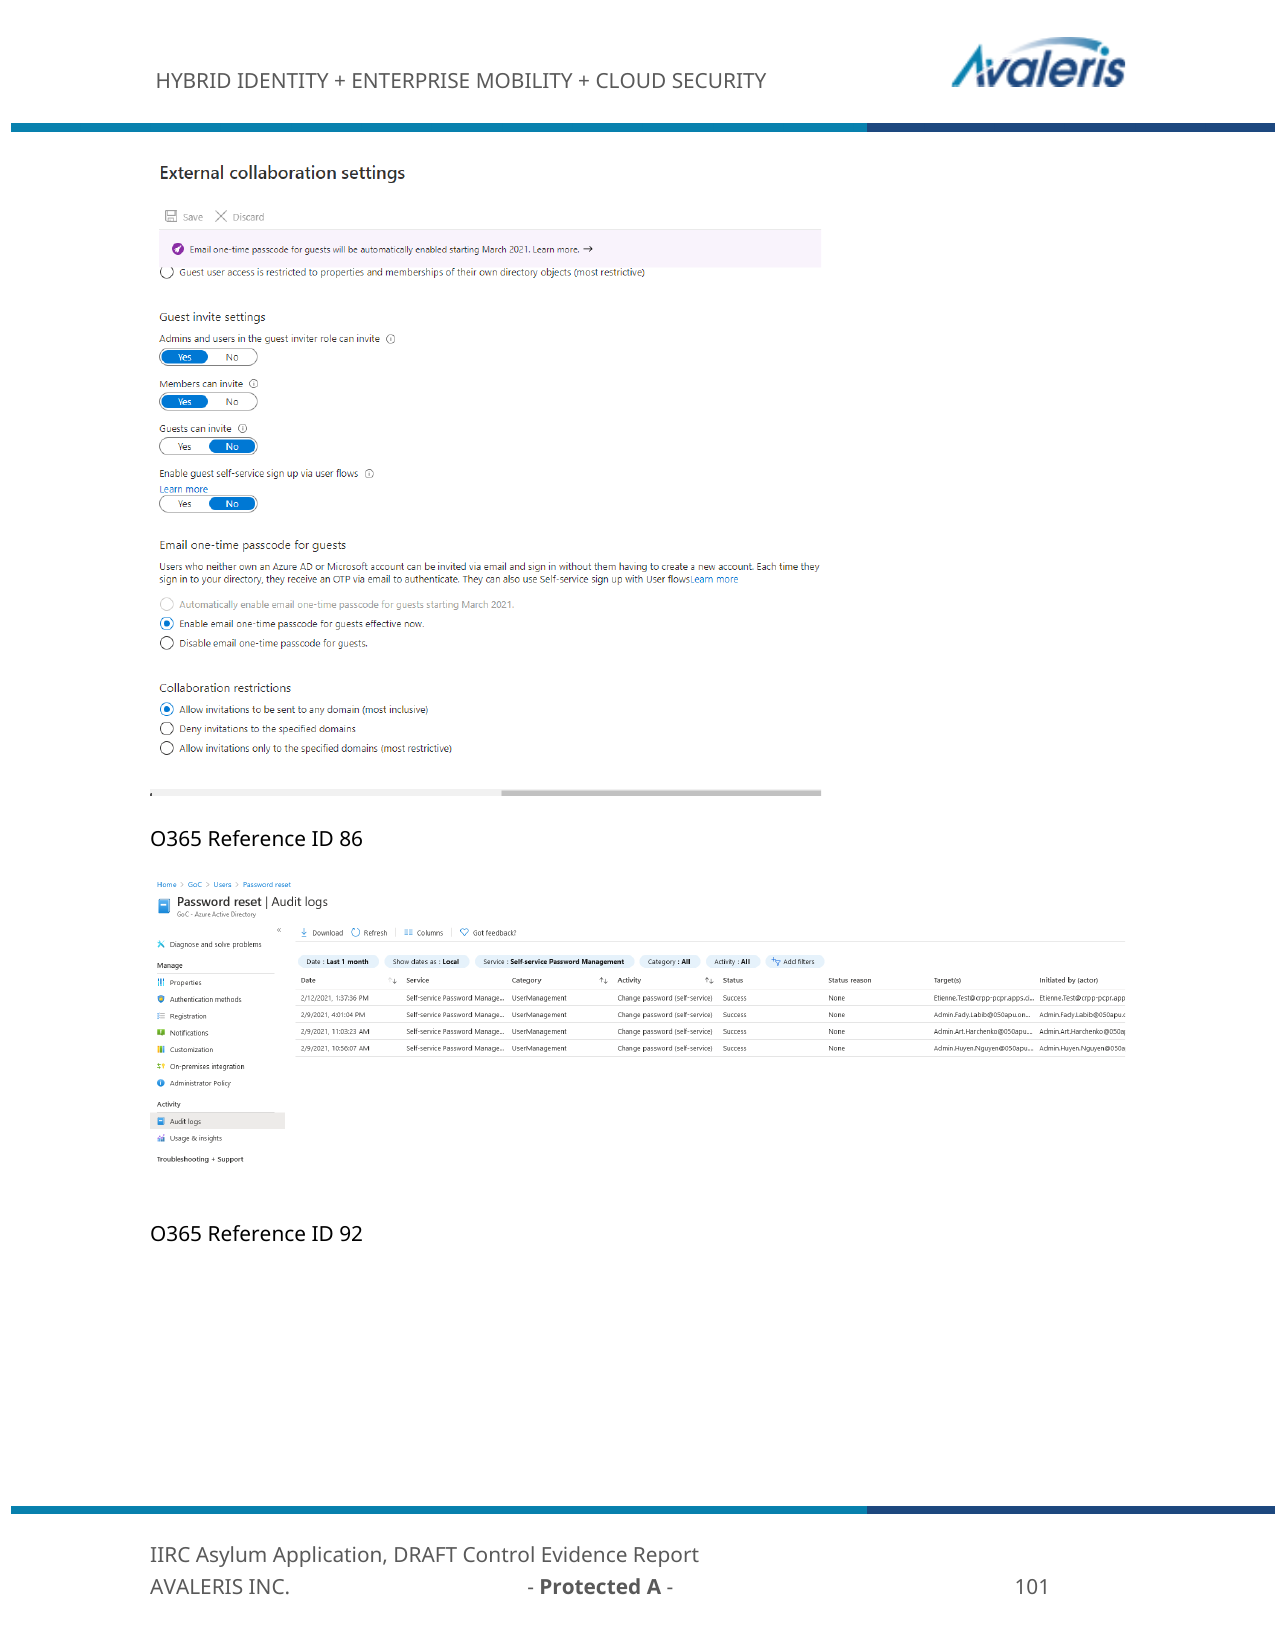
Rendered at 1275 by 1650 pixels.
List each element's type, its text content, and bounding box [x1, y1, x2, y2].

picture [868, 123, 1275, 132]
picture [951, 37, 1125, 87]
text O365 Reference ID 86 [150, 824, 1125, 852]
text O365 Reference ID 92 [150, 1219, 1125, 1248]
picture [150, 160, 822, 796]
picture [868, 1506, 1275, 1514]
picture [150, 880, 1125, 1163]
